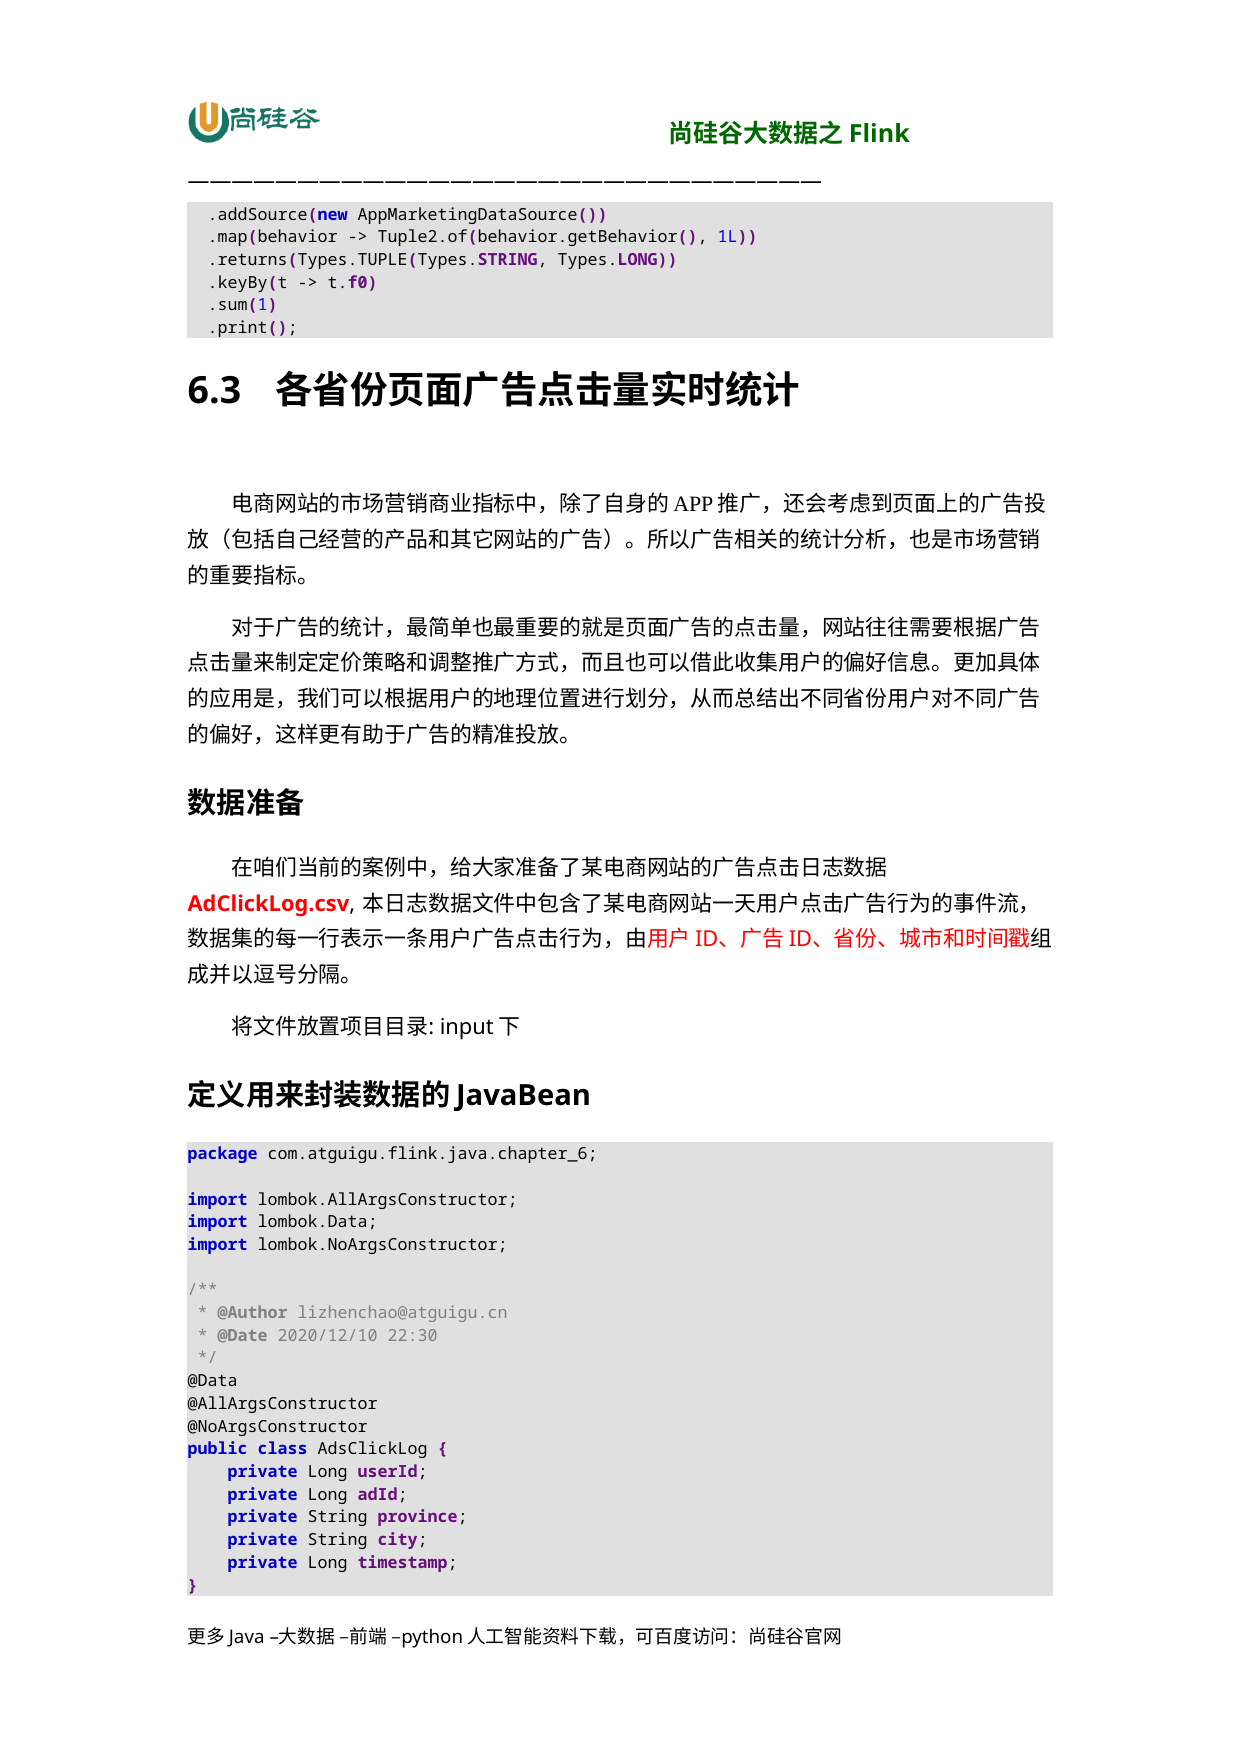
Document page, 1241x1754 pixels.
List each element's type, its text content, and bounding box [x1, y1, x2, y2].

text 将文件放置项目目录: input下 [187, 1008, 1053, 1041]
picture [187, 101, 320, 143]
text 数据准备 [187, 768, 1042, 833]
text 对于广告的统计，最简单也最重要的就是页面广告的点击量，网站往往需要根据广告点击量来制定定价策略和调整推广方式，而且也可以借此收集用户的偏好信息。更加具体的应用是，我们可以根据用户的地理位置进行划分，从而总结出不同省份用户对不同广告的偏好，这样更有助于广告的精准投放。 [187, 609, 1053, 749]
subtitle 各省份页面广告点击量实时统计 [187, 354, 1053, 419]
text package com.atguigu.flink.java.chapter_6; import lombok.AllArgsConstructor; import lombok.Data; import lombok.NoArgsConstructor; /** * @Author lizhenchao@atguigu.cn * @Date 2020/12/10 22:30 */ @Data @AllArgsConstructor @NoArgsConstructor public class AdsClickLog { private Long userId; private Long adId; private String province; private String city; private Long timestamp; } [187, 1142, 1053, 1596]
text 在咱们当前的案例中，给大家准备了某电商网站的广告点击日志数据AdClickLog.csv, 本日志数据文件中包含了某电商网站一天用户点击广告行为的事件流，数据集的每一行表示一条用户广告点击行为，由用户ID、广告ID、省份、城市和时间戳组成并以逗号分隔。 [187, 849, 1053, 989]
text 定义用来封装数据的JavaBean [187, 1060, 1042, 1125]
text 电商网站的市场营销商业指标中，除了自身的APP推广，还会考虑到页面上的广告投放（包括自己经营的产品和其它网站的广告）。所以广告相关的统计分析，也是市场营销的重要指标。 [187, 486, 1053, 590]
